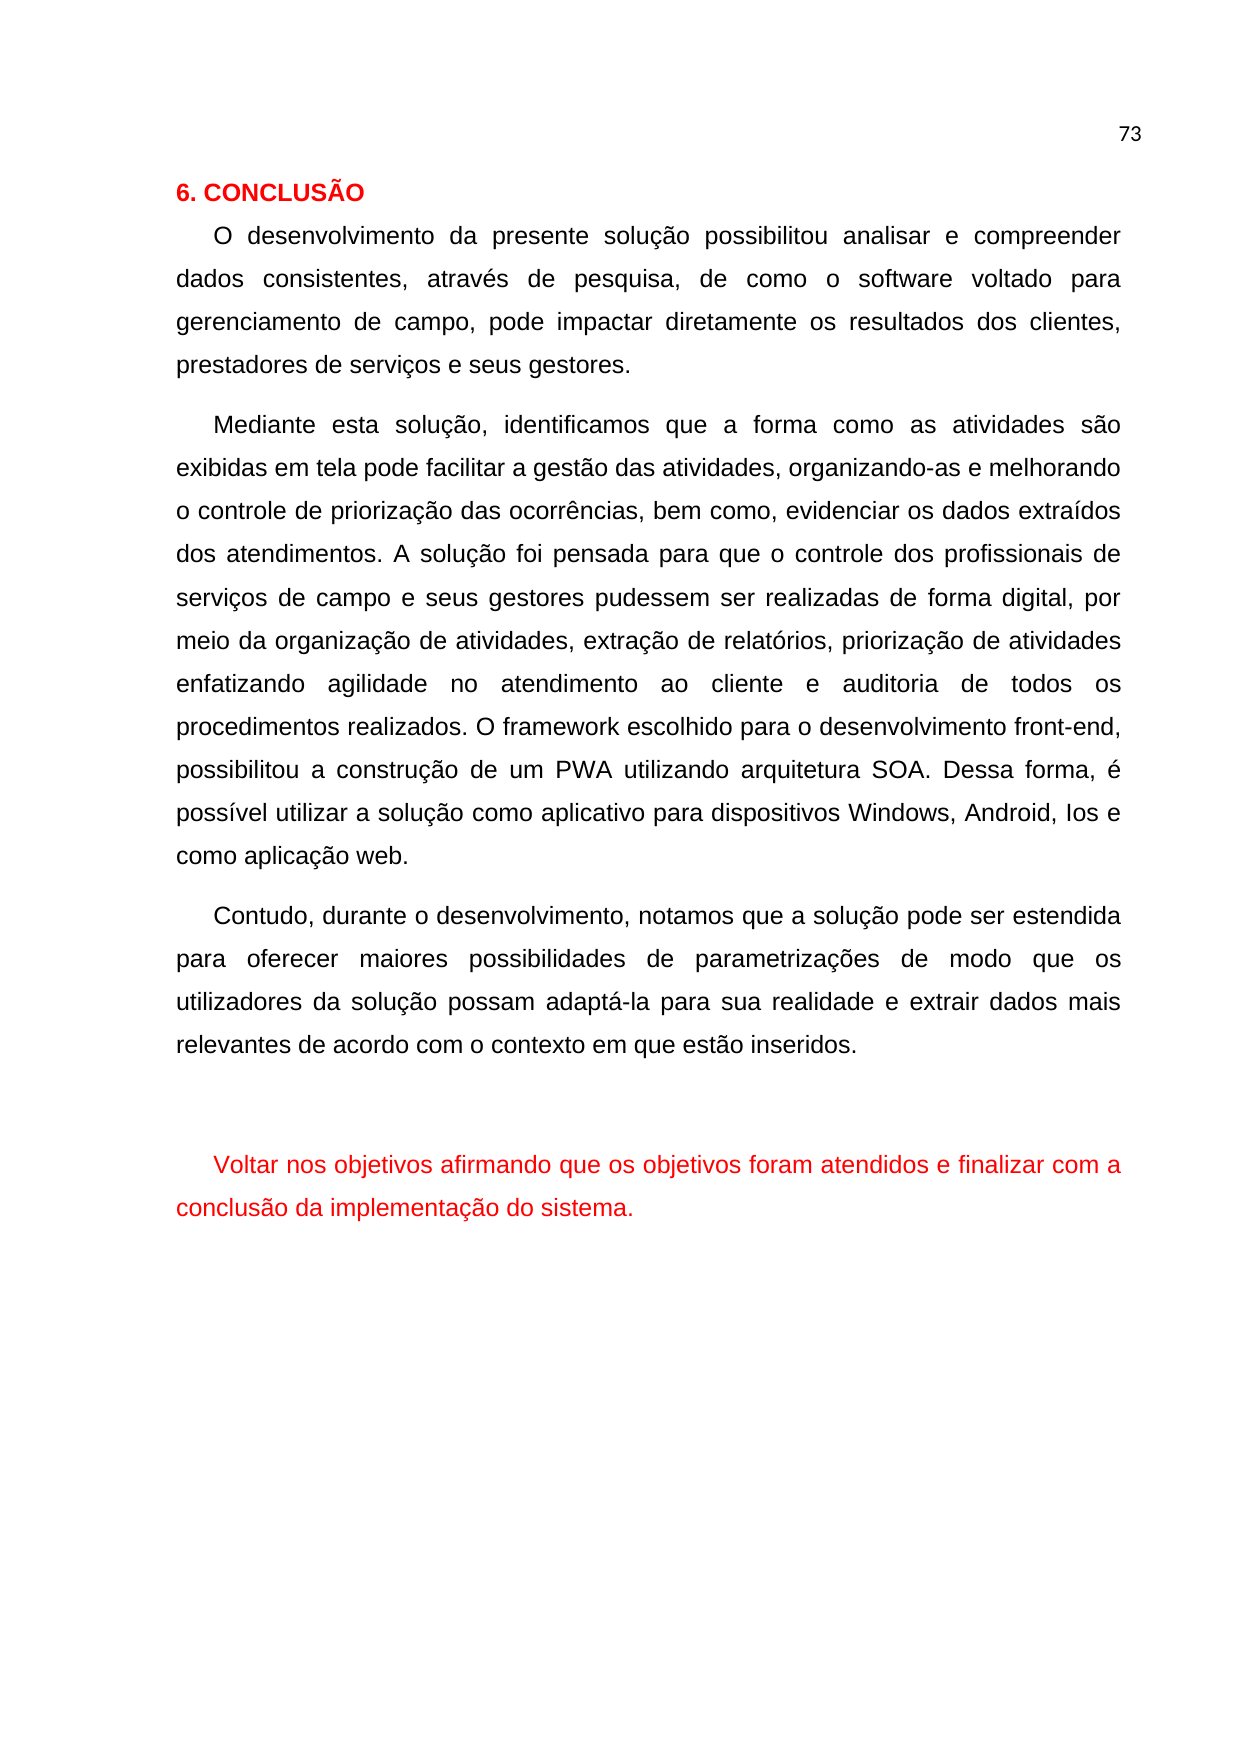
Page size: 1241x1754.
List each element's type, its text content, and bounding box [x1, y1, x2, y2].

text Mediante esta solução, identificamos que a forma como as atividades são exibidas em tela pode facilitar a gestão das atividades, organizando-as e melhorando o controle de priorização das ocorrências, bem como, evidenciar os dados extraídos dos atendimentos. A solução foi pensada para que o controle dos profissionais de serviços de campo e seus gestores pudessem ser realizadas de forma digital, por meio da organização de atividades, extração de relatórios, priorização de atividades enfatizando agilidade no atendimento ao cliente e auditoria de todos os procedimentos realizados. O framework escolhido para o desenvolvimento front-end, possibilitou a construção de um PWA utilizando arquitetura SOA. Dessa forma, é possível utilizar a solução como aplicativo para dispositivos Windows, Android, Ios e como aplicação web. [176, 410, 1123, 870]
text Voltar nos objetivos afirmando que os objetivos foram atendidos e finalizar com a conclusão da implementação do sistema. [176, 1150, 1123, 1222]
text O desenvolvimento da presente solução possibilitou analisar e compreender dados consistentes, através de pesquisa, de como o software voltado para gerenciamento de campo, pode impactar diretamente os resultados dos clientes, prestadores de serviços e seus gestores. [176, 221, 1123, 379]
subtitle 6. CONCLUSÃO [176, 178, 1141, 207]
text Contudo, durante o desenvolvimento, notamos que a solução pode ser estendida para oferecer maiores possibilidades de parametrizações de modo que os utilizadores da solução possam adaptá-la para sua realidade e extrair dados mais relevantes de acordo com o contexto em que estão inseridos. [176, 901, 1123, 1059]
